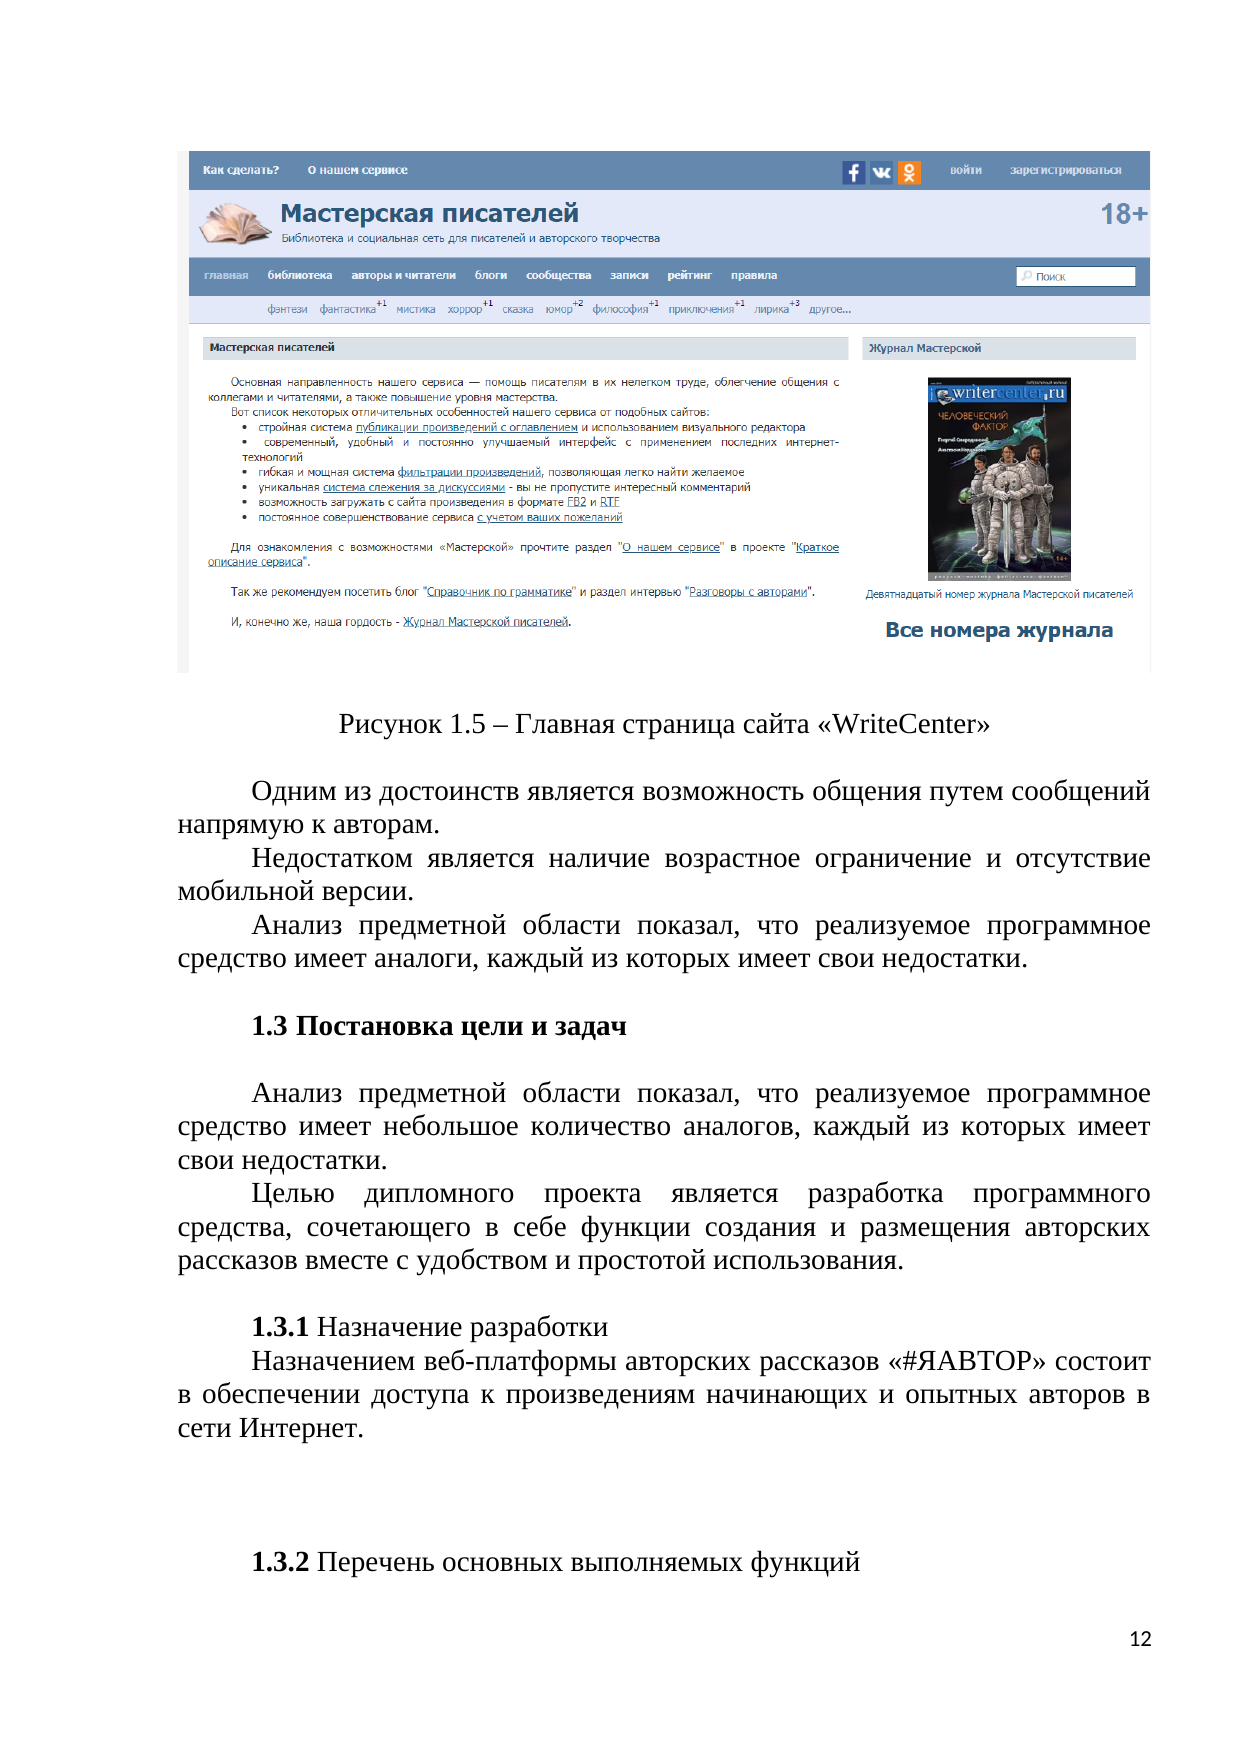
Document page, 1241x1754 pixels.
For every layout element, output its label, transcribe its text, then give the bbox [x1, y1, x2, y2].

text Рисунок 1.5 – Главная страница сайта «WriteCenter» [177, 706, 1152, 739]
text 1.3.2 Перечень основных выполняемых функций [177, 1544, 1152, 1578]
text 1.3.1 Назначение разработки [177, 1309, 1152, 1343]
list Постановка цели и задач [251, 1008, 1152, 1041]
text Недостатком является наличие возрастное ограничение и отсутствие мобильной версии. [177, 840, 1152, 907]
text Анализ предметной области показал, что реализуемое программное средство имеет аналоги, каждый из которых имеет свои недостатки. [177, 907, 1152, 974]
text Одним из достоинств является возможность общения путем сообщений напрямую к авторам. [177, 773, 1152, 840]
text Целью дипломного проекта является разработка программного средства, сочетающего в себе функции создания и размещения авторских рассказов вместе с удобством и простотой использования. [177, 1175, 1152, 1276]
picture [177, 151, 1152, 673]
text Назначением веб-платформы авторских рассказов «#ЯАВТОР» состоит в обеспечении доступа к произведениям начинающих и опытных авторов в сети Интернет. [177, 1343, 1152, 1444]
text Анализ предметной области показал, что реализуемое программное средство имеет небольшое количество аналогов, каждый из которых имеет свои недостатки. [177, 1075, 1152, 1175]
